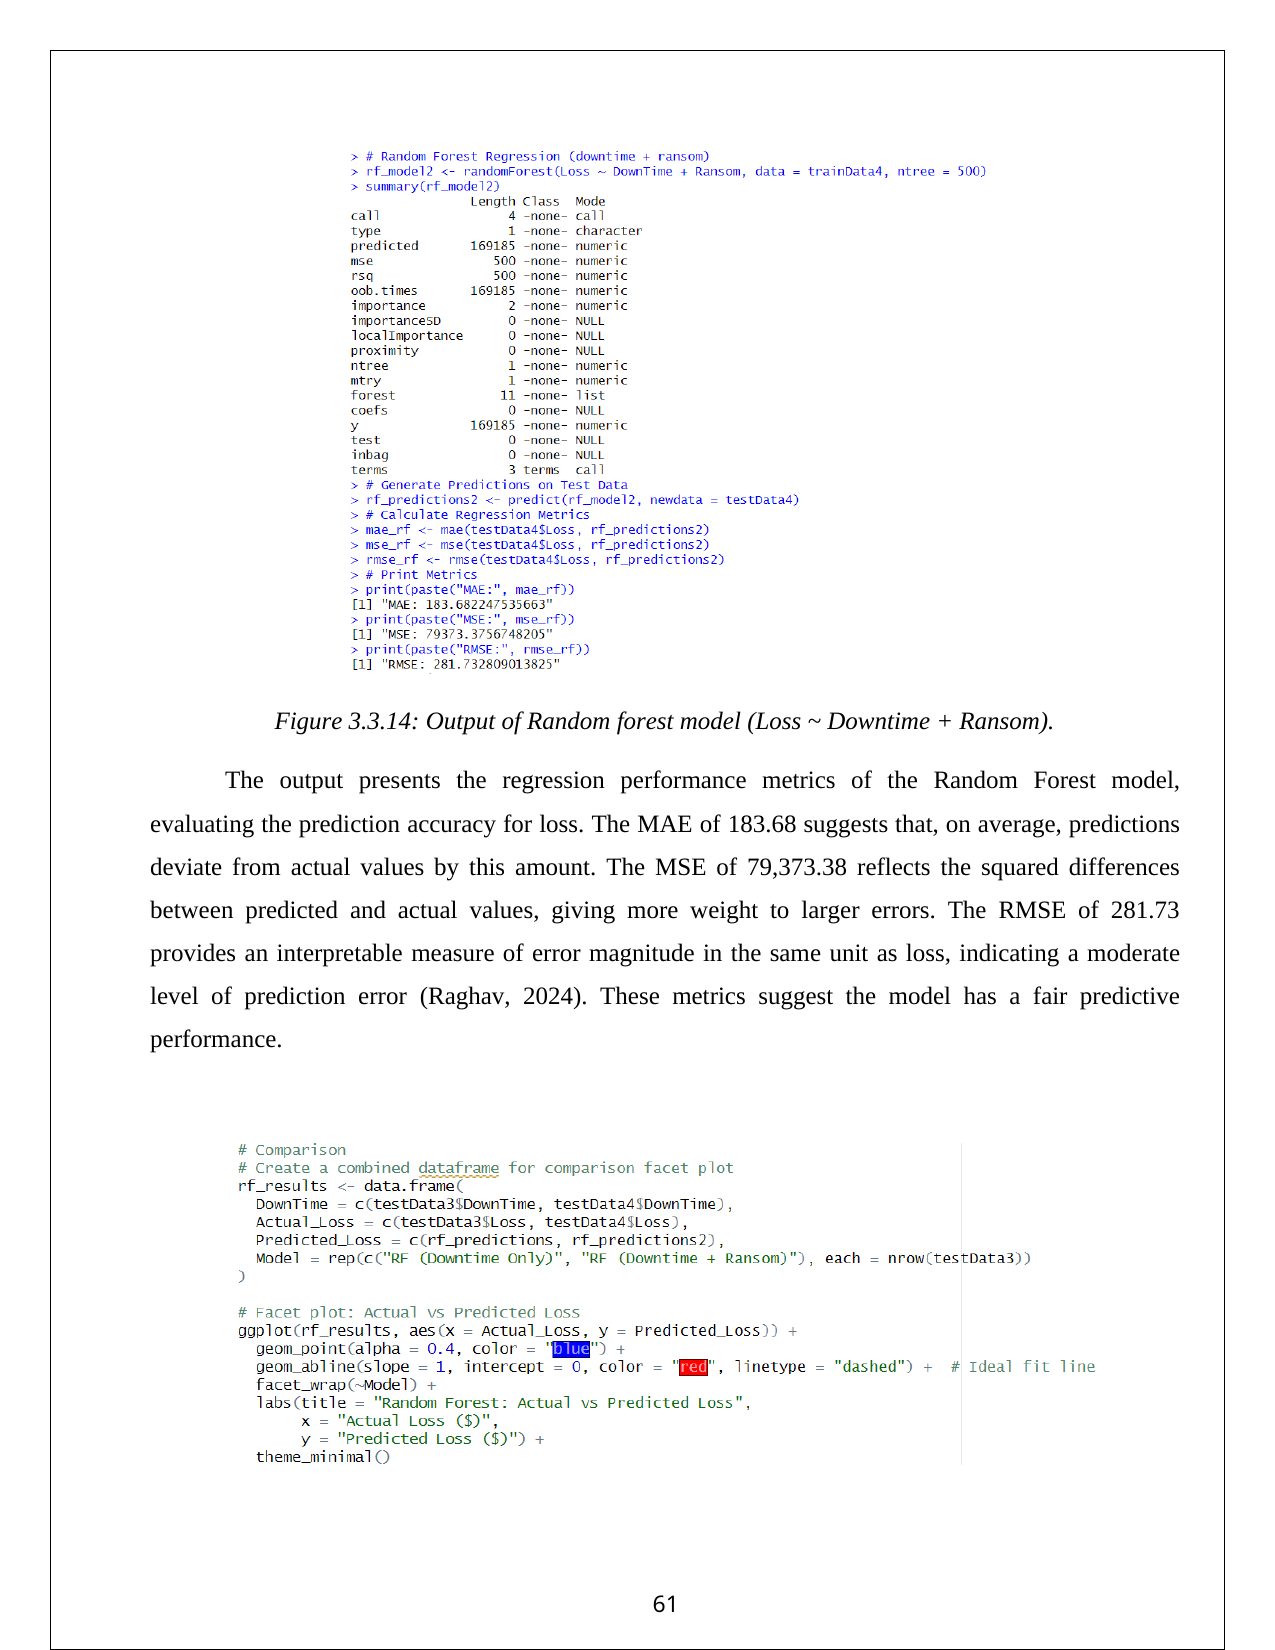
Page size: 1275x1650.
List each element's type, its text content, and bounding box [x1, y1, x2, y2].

text Figure 3.3.14: Output of Random forest model (Loss ~ Downtime + Ransom). [150, 706, 1181, 734]
text The output presents the regression performance metrics of the Random Forest model, evaluating the prediction accuracy for loss. The MAE of 183.68 suggests that, on average, predictions deviate from actual values by this amount. The MSE of 79,373.38 reflects the squared differences between predicted and actual values, giving more weight to larger errors. The RMSE of 281.73 provides an interpretable measure of error magnitude in the same unit as loss, indicating a moderate level of prediction error (Raghav, 2024). These metrics suggest the model has a fair predictive performance. [150, 766, 1181, 1053]
picture [345, 150, 987, 674]
picture [234, 1143, 1097, 1465]
